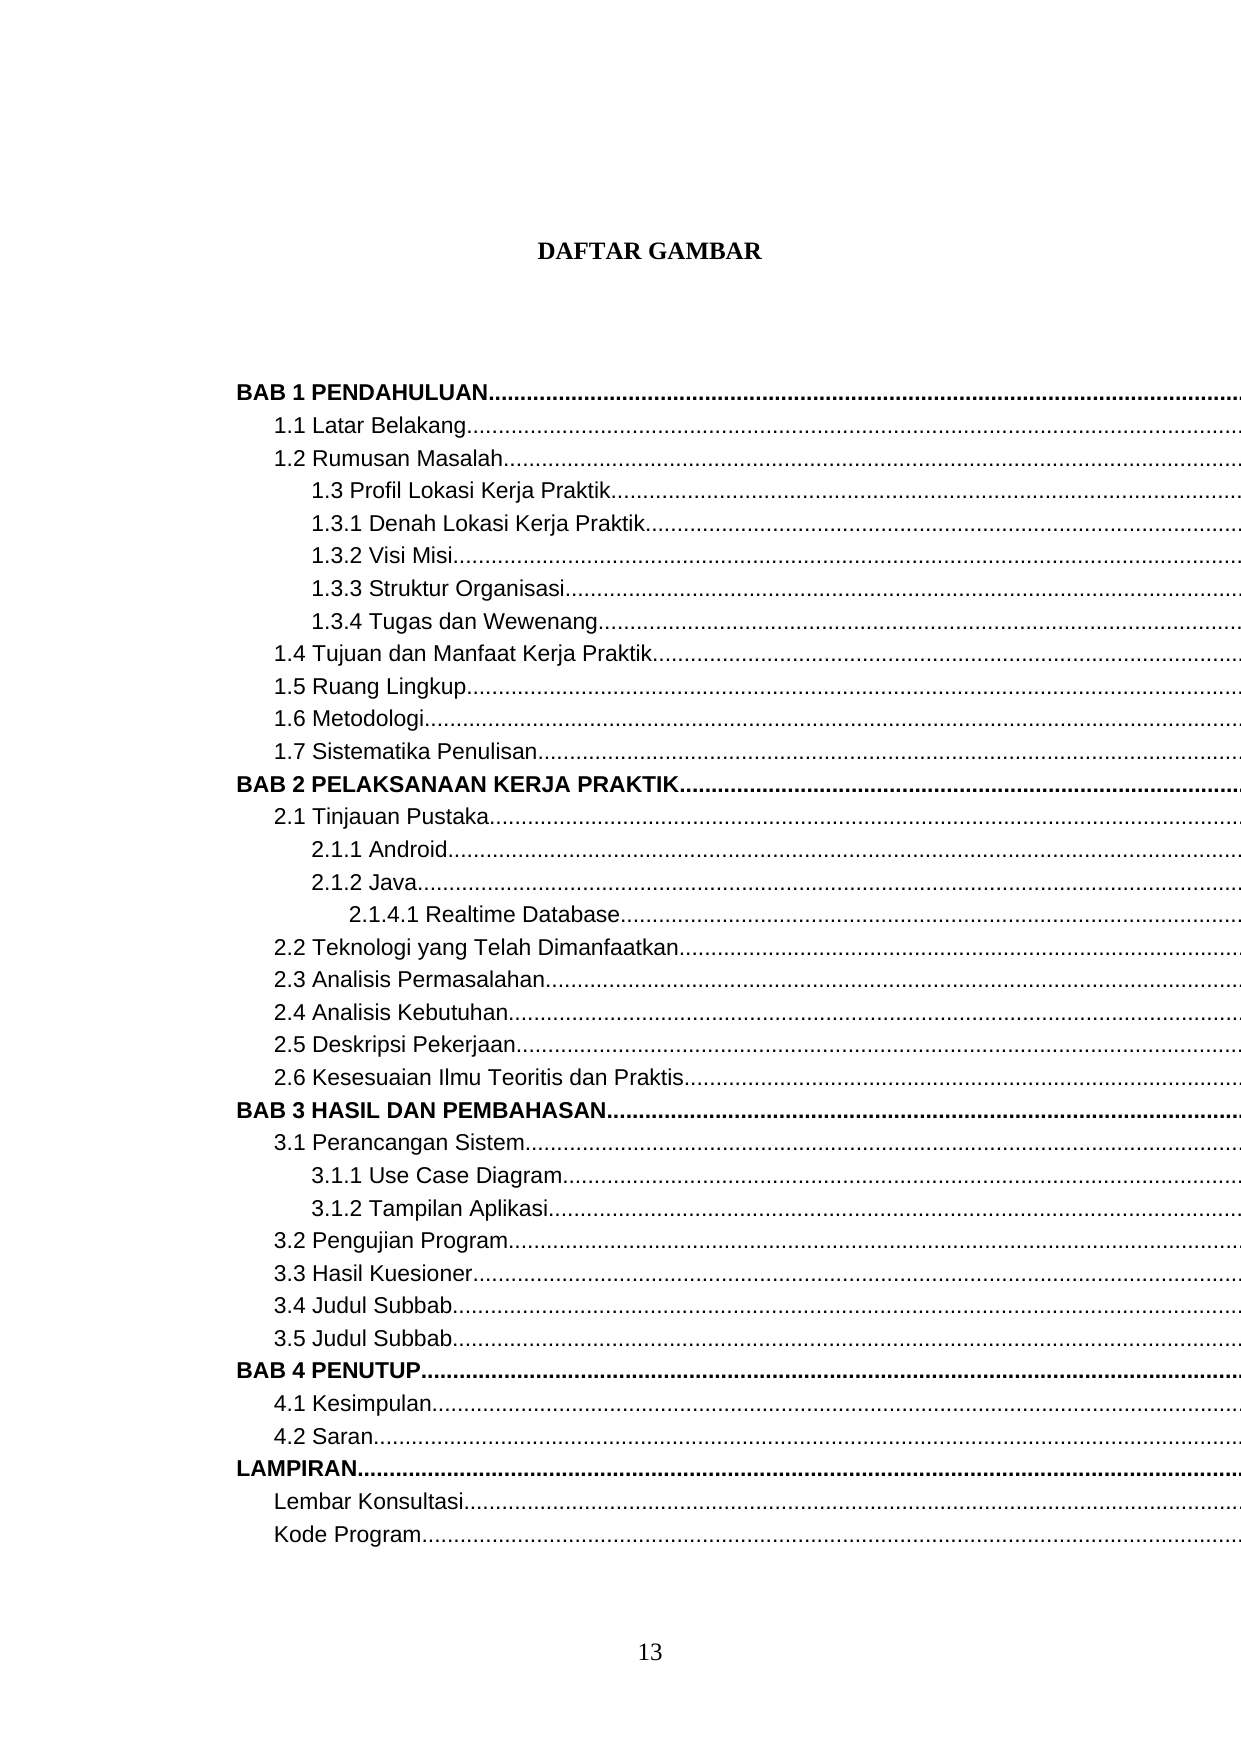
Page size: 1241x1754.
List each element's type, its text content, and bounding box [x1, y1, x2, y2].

text DAFTAR GAMBAR [236, 236, 1063, 265]
